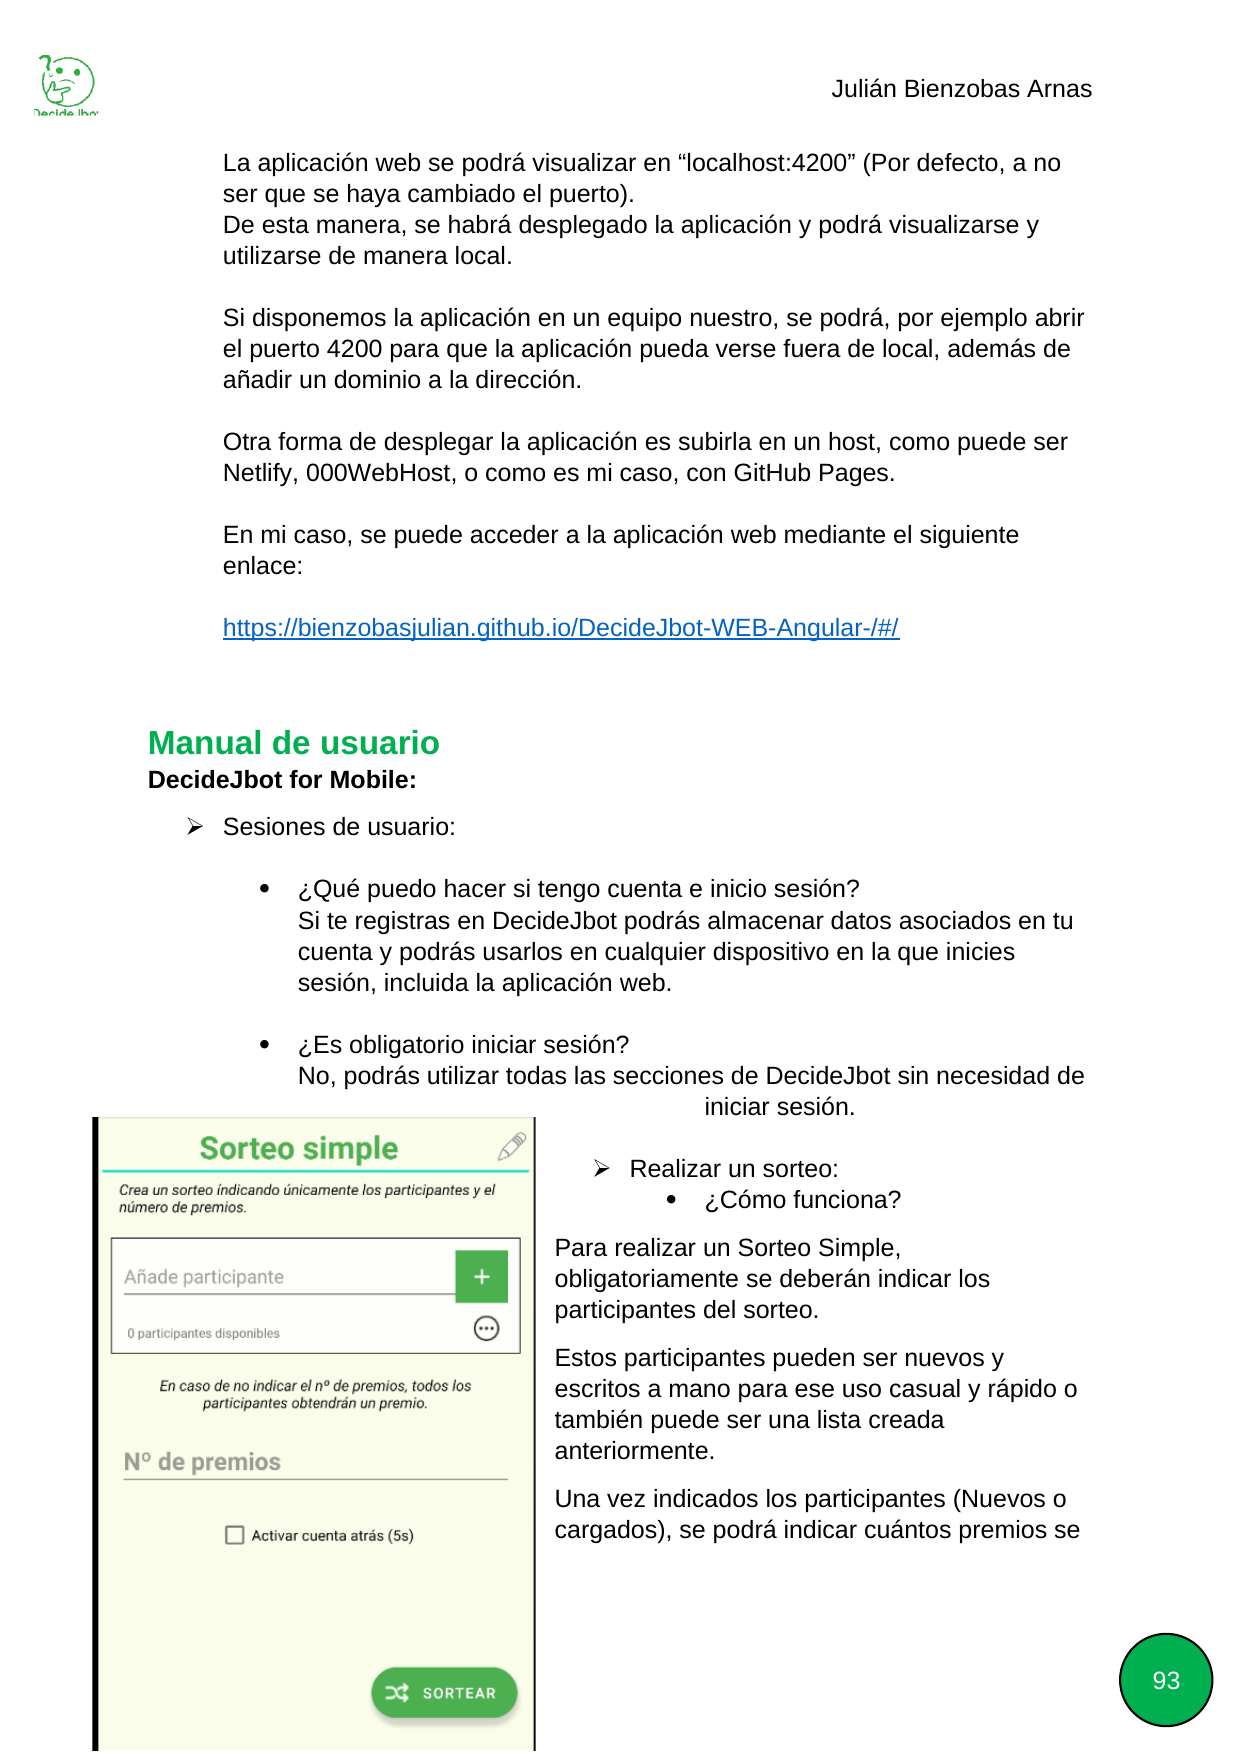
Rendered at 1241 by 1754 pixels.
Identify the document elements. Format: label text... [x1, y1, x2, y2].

list Si disponemos la aplicación en un equipo nuestro, se podrá, por ejemplo abrir el puerto 4200 para que la aplicación pueda verse fuera de local, además de añadir un dominio a la dirección. [223, 303, 1092, 394]
list Si te registras en DecideJbot podrás almacenar datos asociados en tu cuenta y podrás usarlos en cualquier dispositivo en la que inicies sesión, incluida la aplicación web. [298, 906, 1092, 996]
list https://bienzobasjulian.github.io/DecideJbot-WEB-Angular-/#/ [223, 613, 1092, 642]
list En mi caso, se puede acceder a la aplicación web mediante el siguiente enlace: [223, 520, 1092, 580]
list Realizar un sorteo: [536, 1154, 1092, 1183]
list Otra forma de desplegar la aplicación es subirla en un host, como puede ser Netlify, 000WebHost, o como es mi caso, con GitHub Pages. [223, 427, 1092, 487]
list Sesiones de usuario: [185, 812, 1092, 841]
picture [32, 55, 99, 114]
text Para realizar un Sorteo Simple, obligatoriamente se deberán indicar los participantes del sorteo. [536, 1233, 1092, 1324]
text Estos participantes pueden ser nuevos y escritos a mano para ese uso casual y rápido o también puede ser una lista creada anteriormente. [536, 1343, 1092, 1465]
list ¿Qué puedo hacer si tengo cuenta e inicio sesión? [260, 874, 1092, 903]
list ¿Cómo funciona? [536, 1185, 1092, 1214]
list La aplicación web se podrá visualizar en “localhost:4200” (Por defecto, a no ser que se haya cambiado el puerto). [223, 148, 1092, 207]
picture [92, 1117, 536, 1751]
list De esta manera, se habrá desplegado la aplicación y podrá visualizarse y utilizarse de manera local. [223, 210, 1092, 269]
subtitle Manual de usuario [148, 723, 1092, 762]
text DecideJbot for Mobile: [148, 764, 1092, 793]
list No, podrás utilizar todas las secciones de DecideJbot sin necesidad de iniciar sesión. [298, 1061, 1092, 1121]
list ¿Es obligatorio iniciar sesión? [260, 1030, 1092, 1059]
